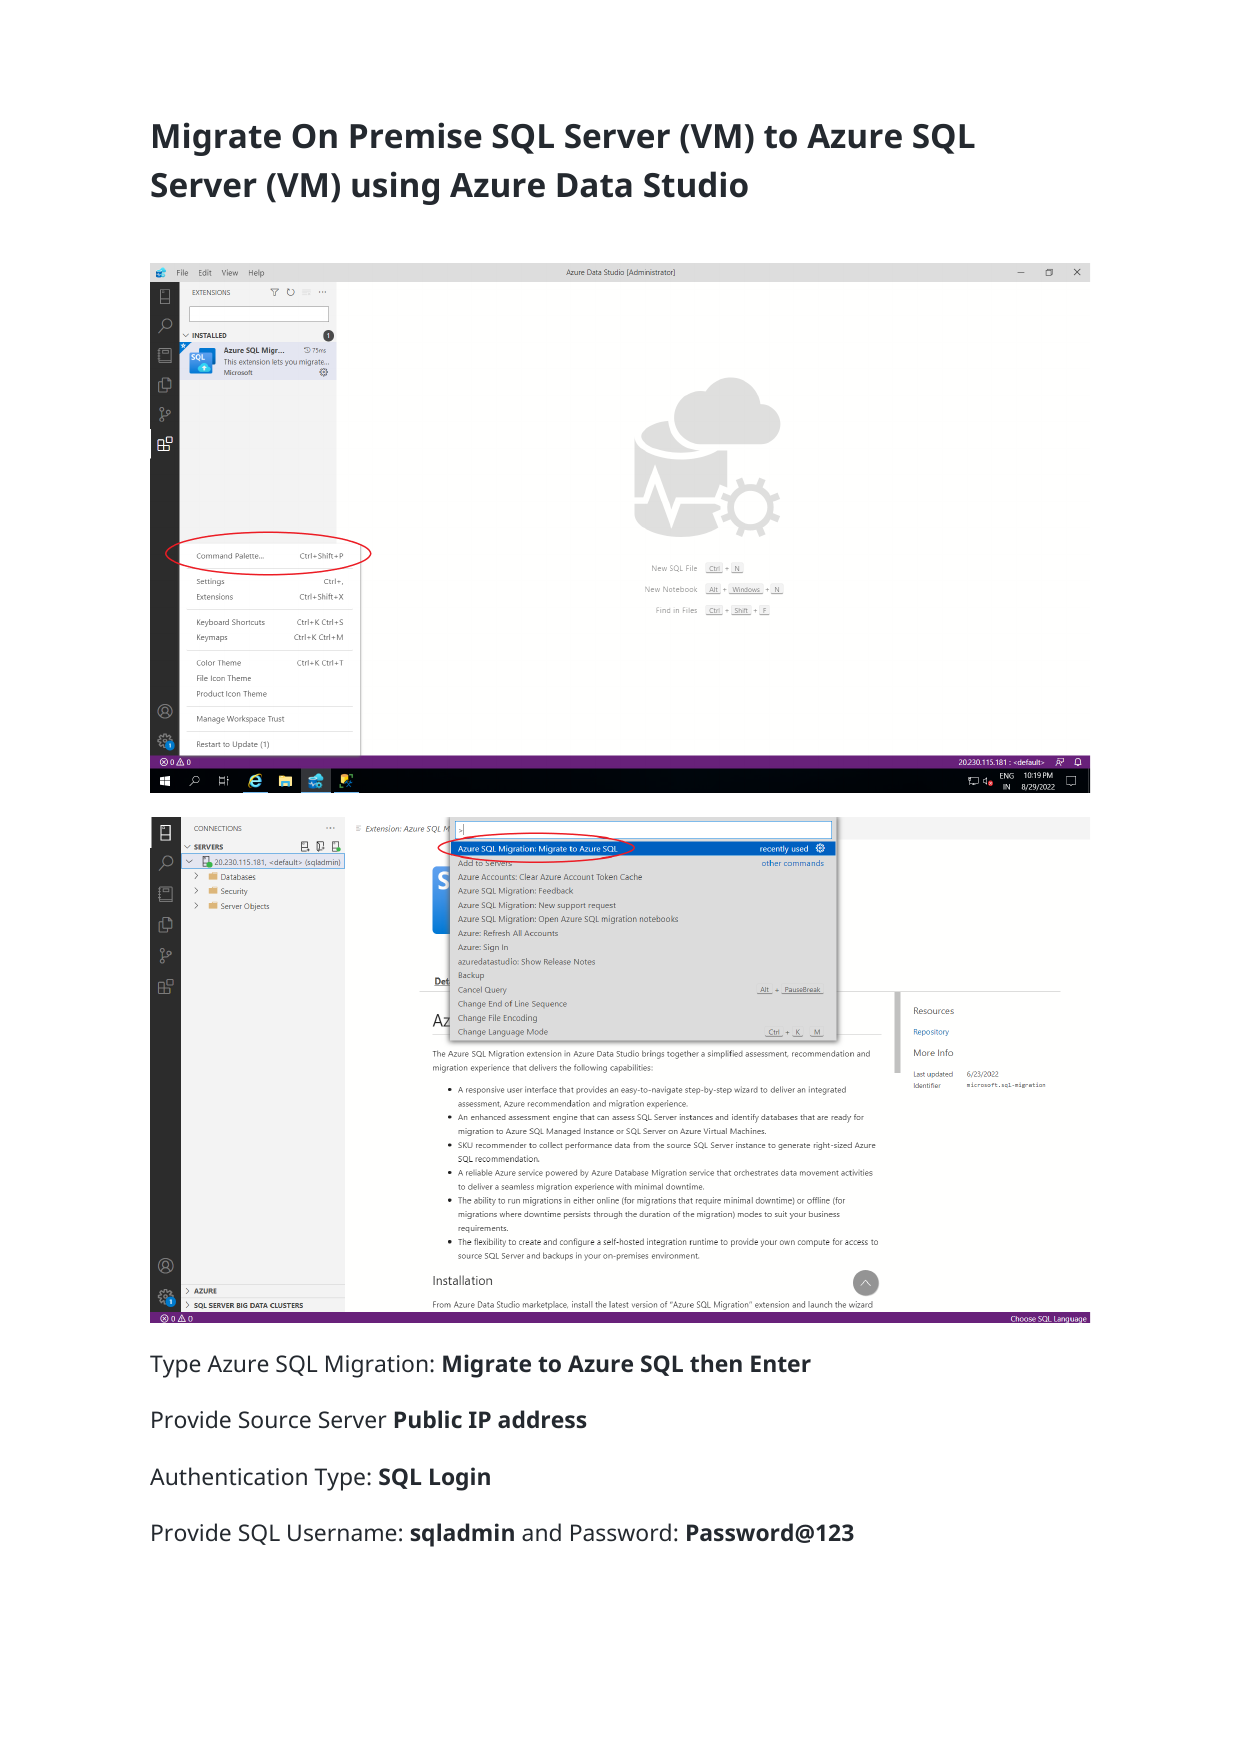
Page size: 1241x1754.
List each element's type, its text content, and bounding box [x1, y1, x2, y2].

picture [150, 263, 1091, 793]
picture [150, 817, 1091, 1323]
text Type Azure SQL Migration: Migrate to Azure SQL then Enter [150, 1348, 1090, 1379]
text Provide Source Server Public IP address [150, 1404, 1090, 1436]
text Provide SQL Username: sqladmin and Password: Password@123 [150, 1517, 1090, 1548]
text Authentication Type: SQL Login [150, 1461, 1090, 1492]
